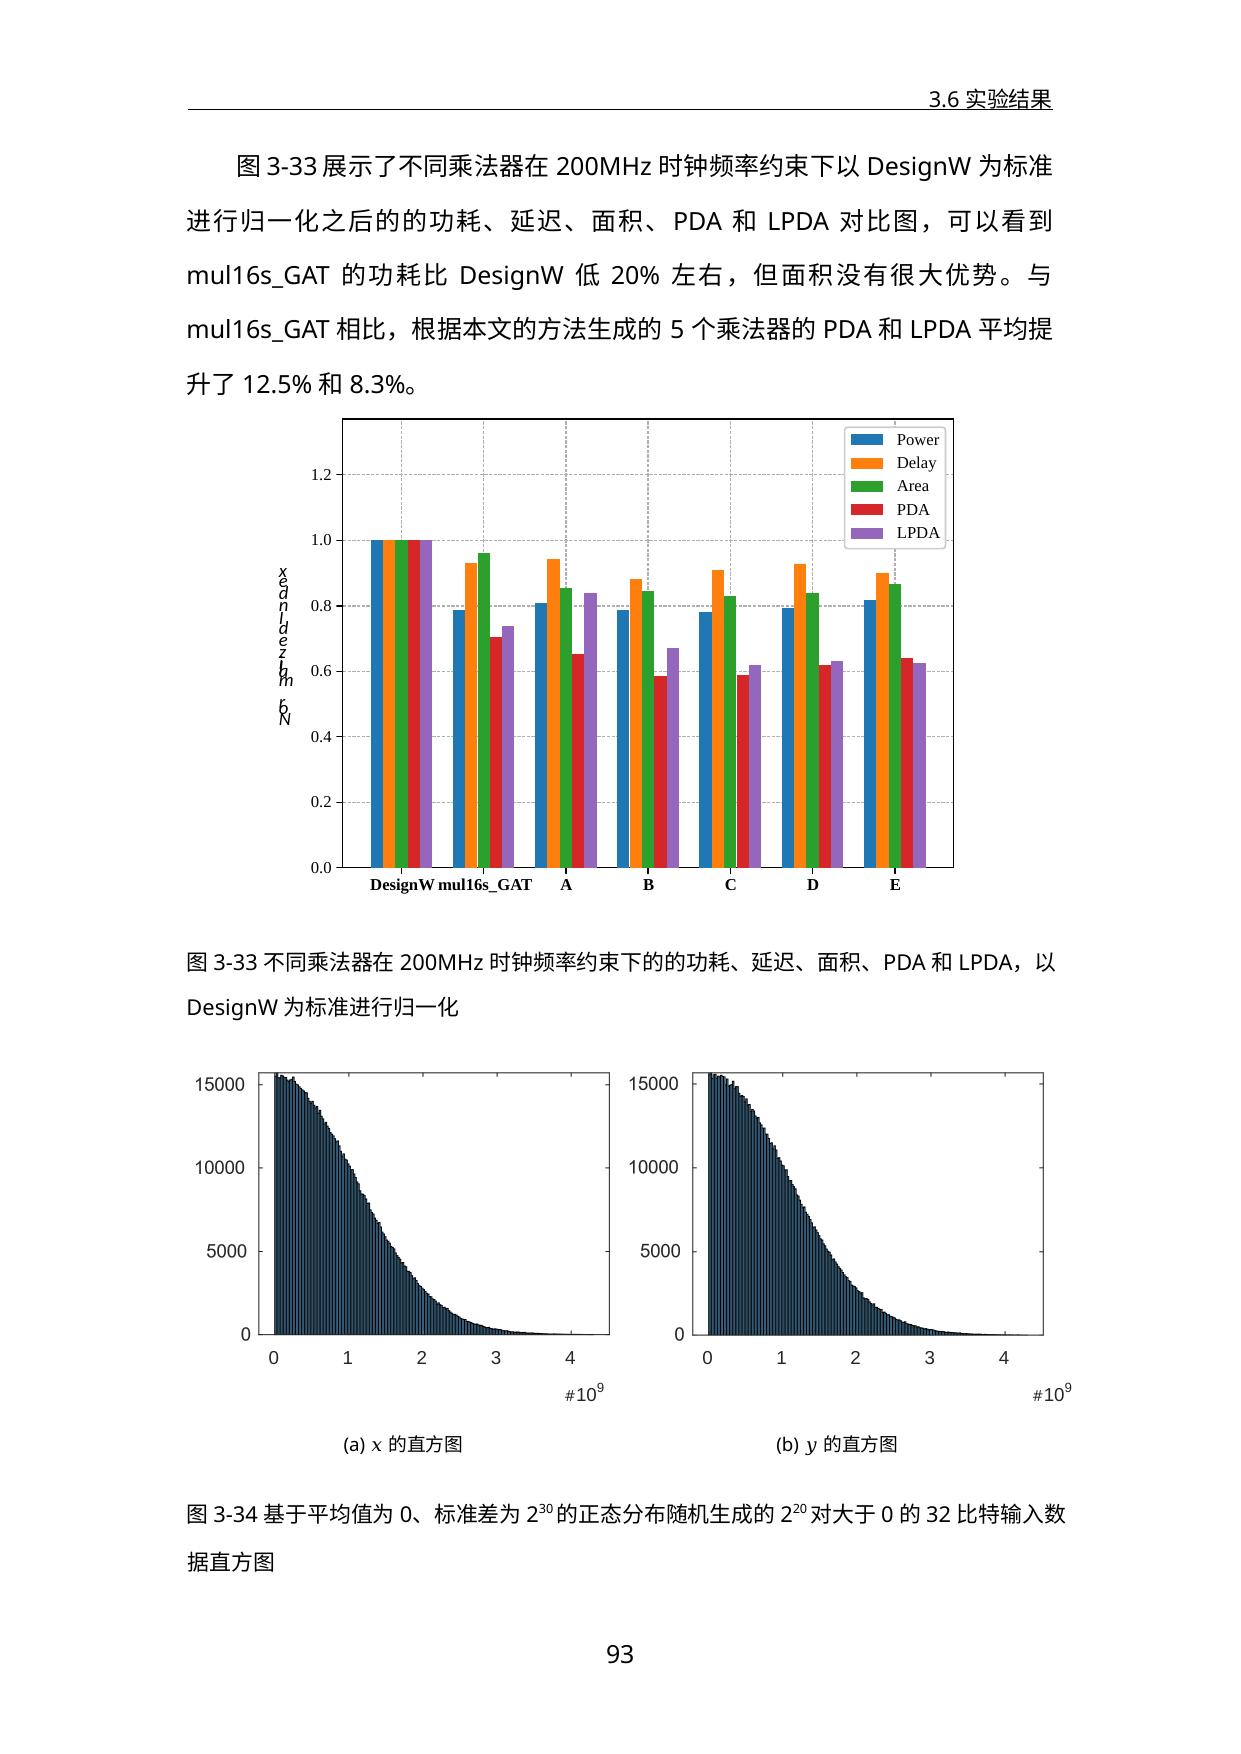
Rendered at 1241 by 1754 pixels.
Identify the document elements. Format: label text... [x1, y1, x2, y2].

text #109 #109 [172, 1380, 1072, 1407]
text (a) 𝑥 的直方图 (b) 𝑦 的直方图 [172, 1430, 1072, 1457]
picture [691, 1071, 1044, 1336]
picture [195, 1071, 684, 1341]
text 图 3-33 不同乘法器在 200MHz 时钟频率约束下的的功耗、延迟、面积、PDA 和 LPDA，以 [186, 945, 1072, 977]
text 0 1 2 3 4 0 1 2 3 4 [172, 1346, 1072, 1368]
text 图 3-34 基于平均值为 0、标准差为 230 的正态分布随机生成的 220 对大于 0 的 32 比特输入数据直方图 [186, 1497, 1072, 1577]
text DesignW 为标准进行归一化 [186, 990, 1072, 1022]
text 图3-33展示了不同乘法器在 200MHz 时钟频率约束下以 DesignW 为标准进行归一化之后的的功耗、延迟、面积、PDA 和 LPDA 对比图，可以看到 mul16s_GAT 的功耗比 DesignW 低 20% 左右，但面积没有很大优势。与 mul16s_GAT 相比，根据本文的方法生成的 5 个乘法器的 PDA 和 LPDA 平均提升了 12.5% 和 8.3%。 [186, 147, 1054, 401]
